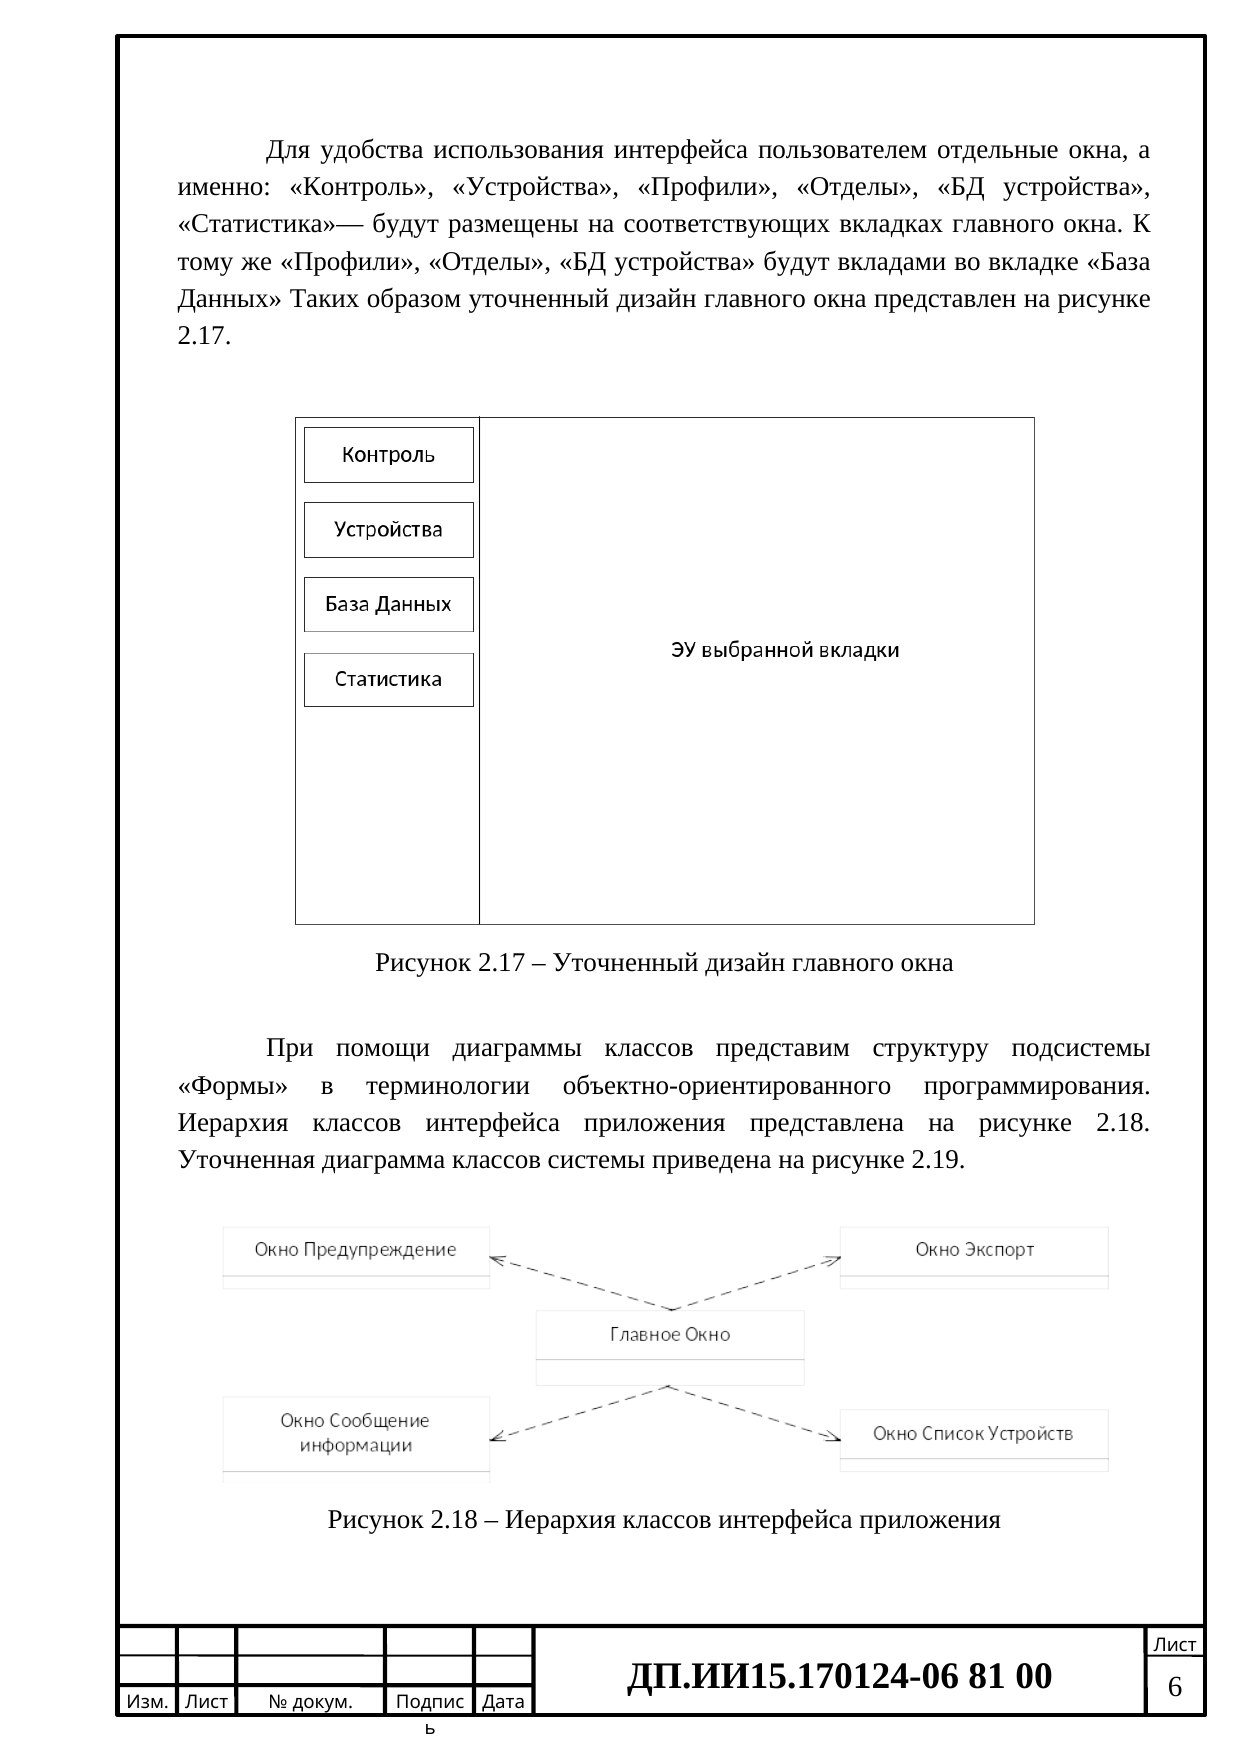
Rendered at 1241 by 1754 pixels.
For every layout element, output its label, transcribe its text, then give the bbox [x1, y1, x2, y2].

text При помощи диаграммы классов представим структуру подсистемы «Формы» в терминологии объектно-ориентированного программирования. Иерархия классов интерфейса приложения представлена на рисунке 2.18. Уточненная диаграмма классов системы приведена на рисунке 2.19. [177, 1032, 1152, 1174]
text Рисунок 2.17 – Уточненный дизайн главного окна [177, 946, 1152, 977]
text Для удобства использования интерфейса пользователем отдельные окна, а именно: «Контроль», «Устройства», «Профили», «Отделы», «БД устройства», «Статистика»— будут размещены на соответствующих вкладках главного окна. К тому же «Профили», «Отделы», «БД устройства» будут вкладами во вкладке «База Данных» Таких образом уточненный дизайн главного окна представлен на рисунке 2.17. [177, 133, 1152, 351]
text Рисунок 2.18 – Иерархия классов интерфейса приложения [177, 1503, 1152, 1535]
